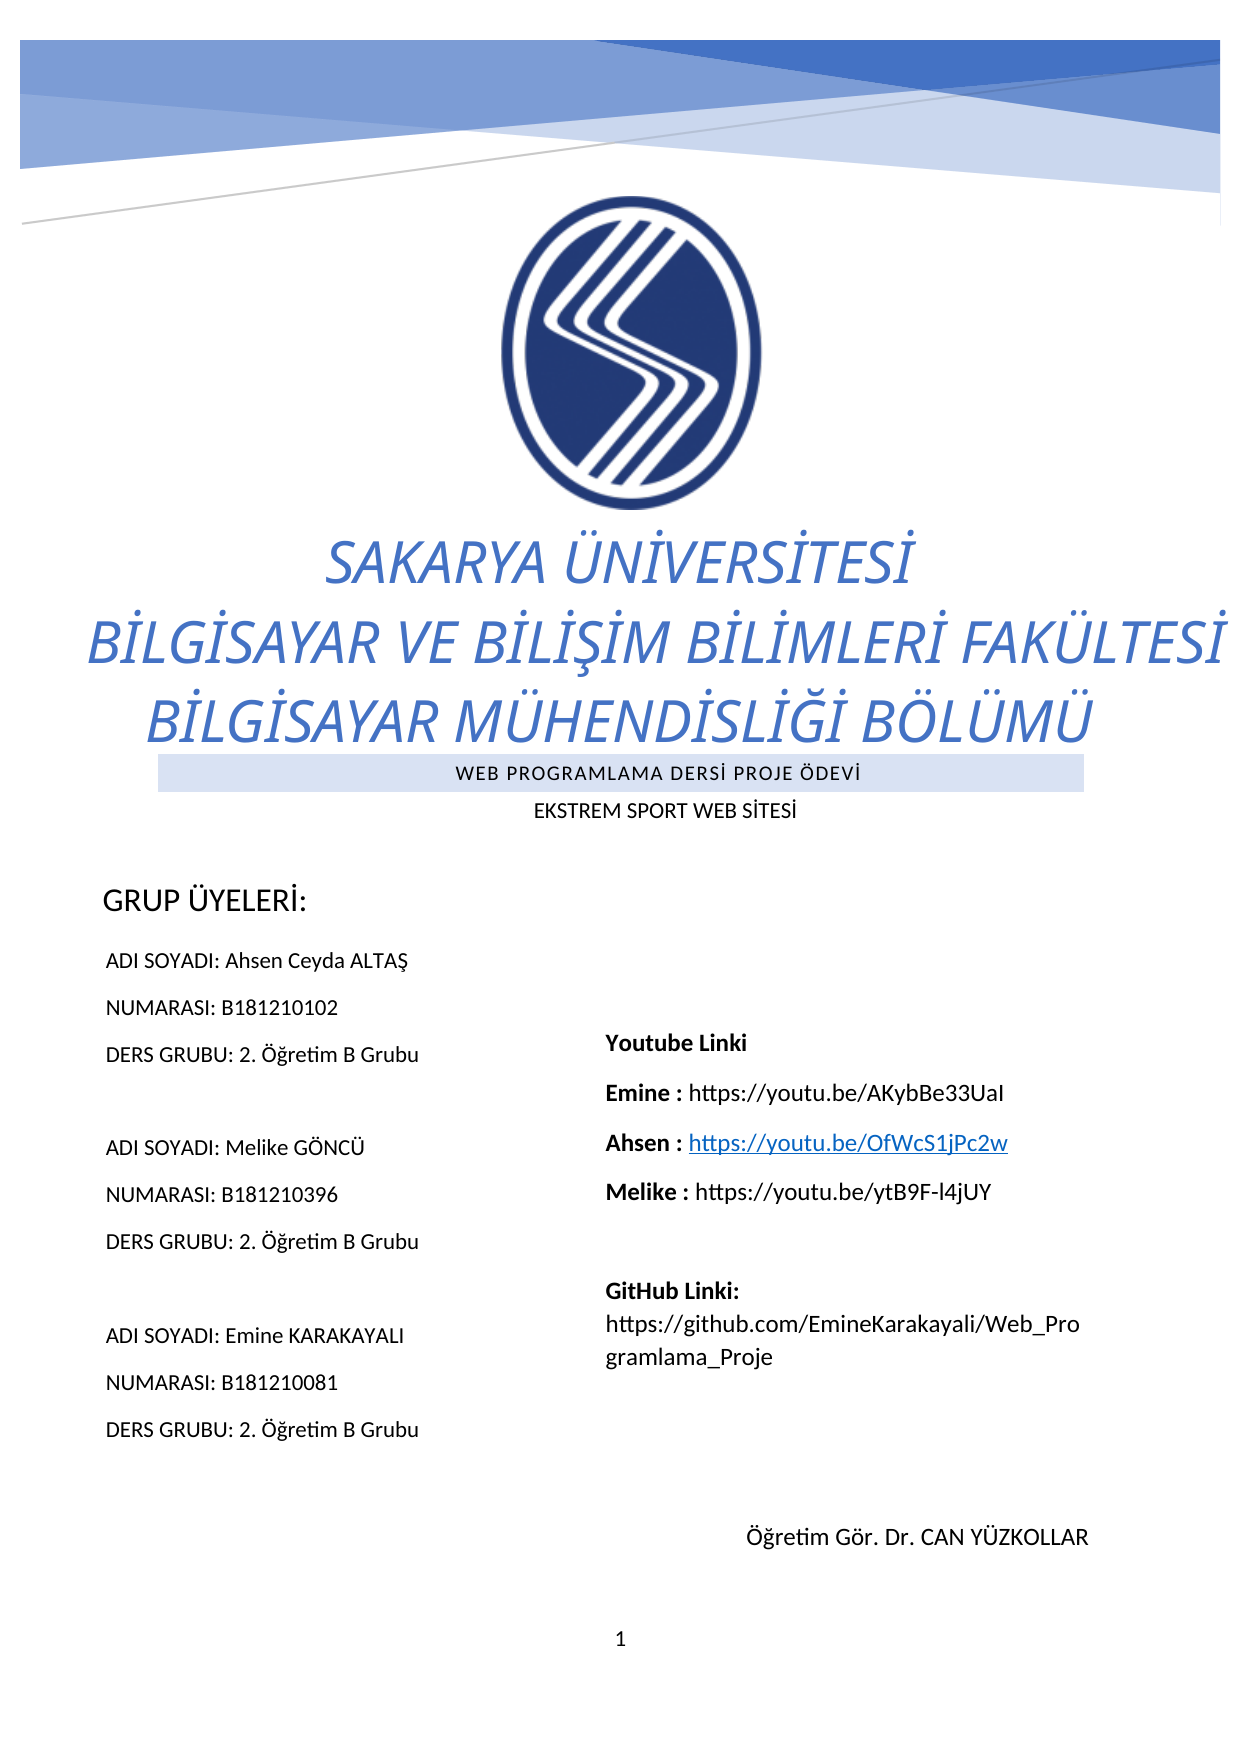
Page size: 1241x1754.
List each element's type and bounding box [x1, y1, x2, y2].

picture [20, 40, 1221, 510]
